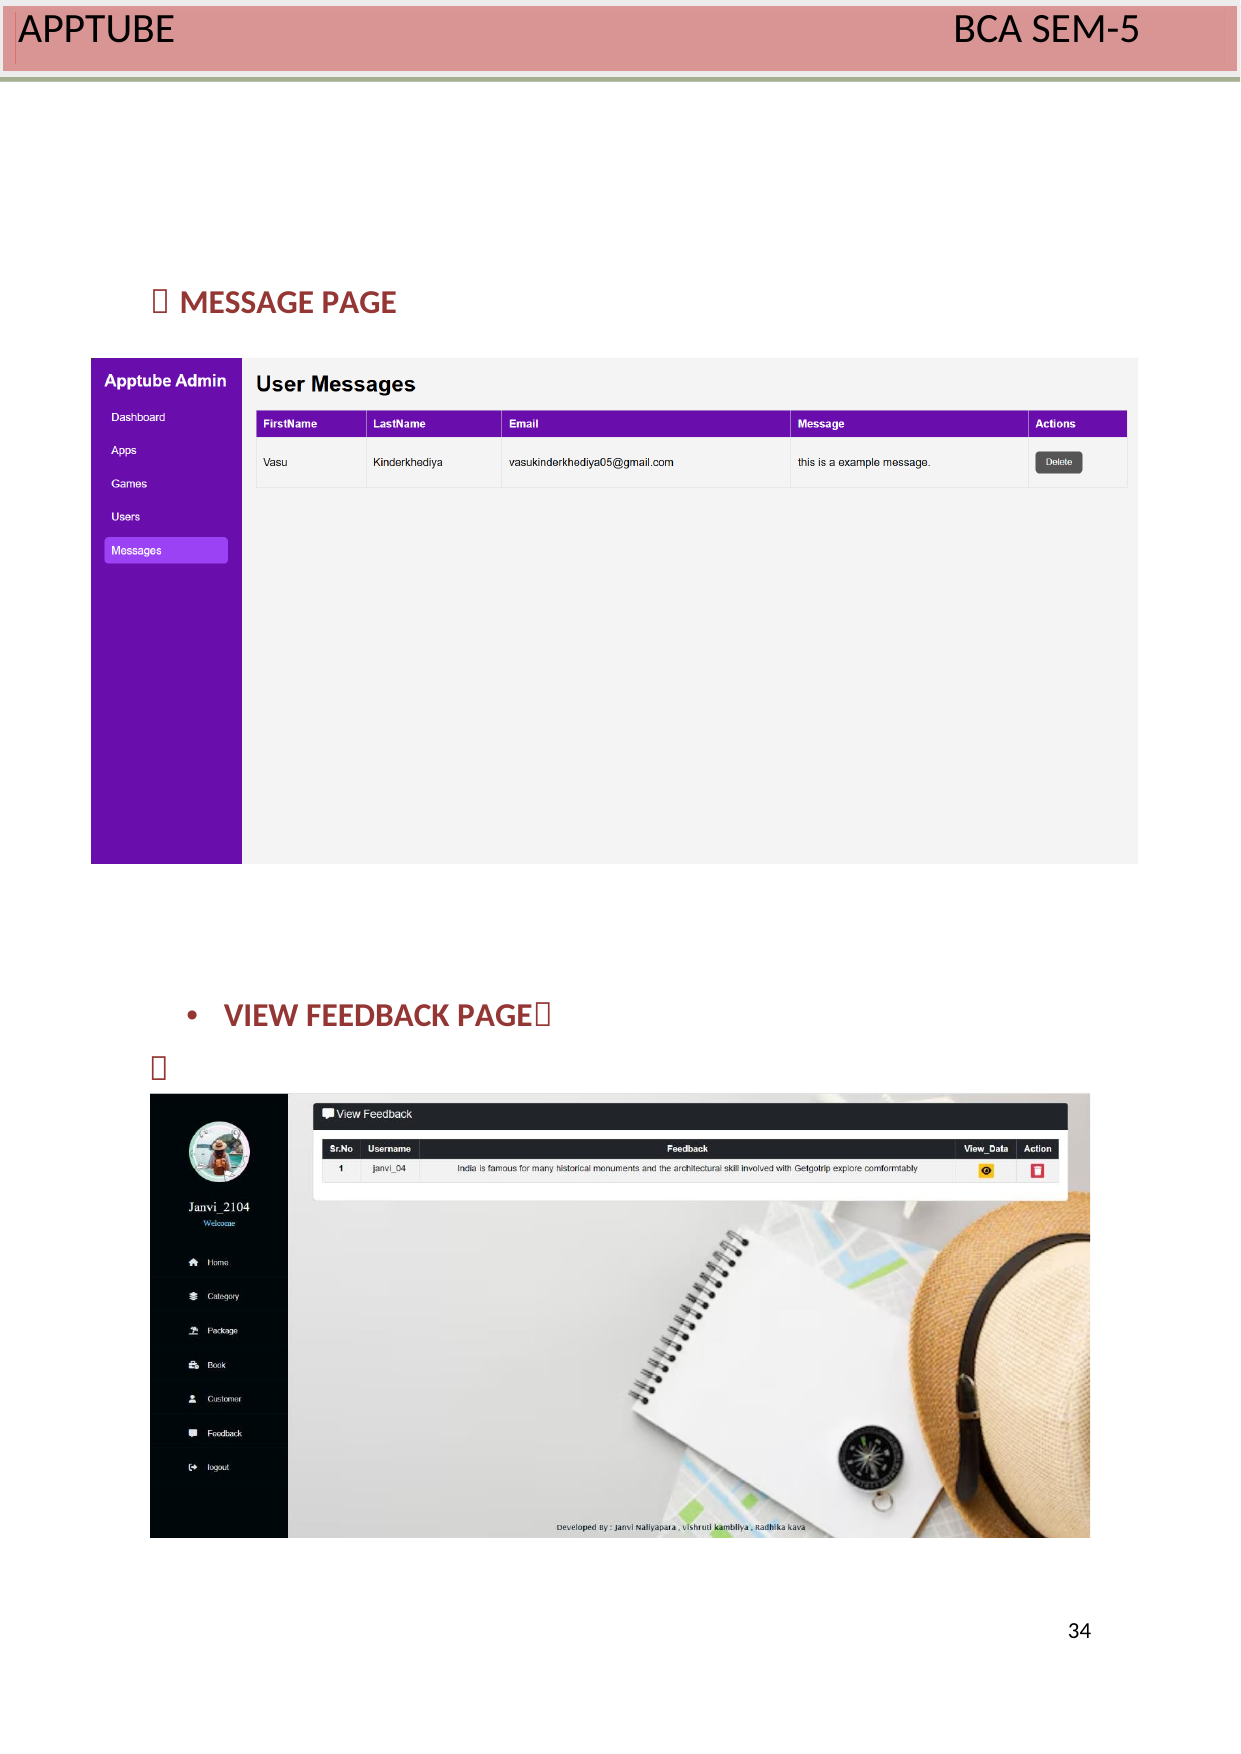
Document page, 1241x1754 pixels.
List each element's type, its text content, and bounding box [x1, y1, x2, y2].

picture [3, 12, 1237, 64]
picture [91, 358, 1139, 864]
picture [0, 77, 1241, 82]
text  [148, 1045, 1197, 1090]
text  MESSAGE PAGE [150, 278, 1099, 323]
list VIEW FEEDBACK PAGE [186, 991, 1197, 1037]
picture [150, 1093, 1091, 1538]
